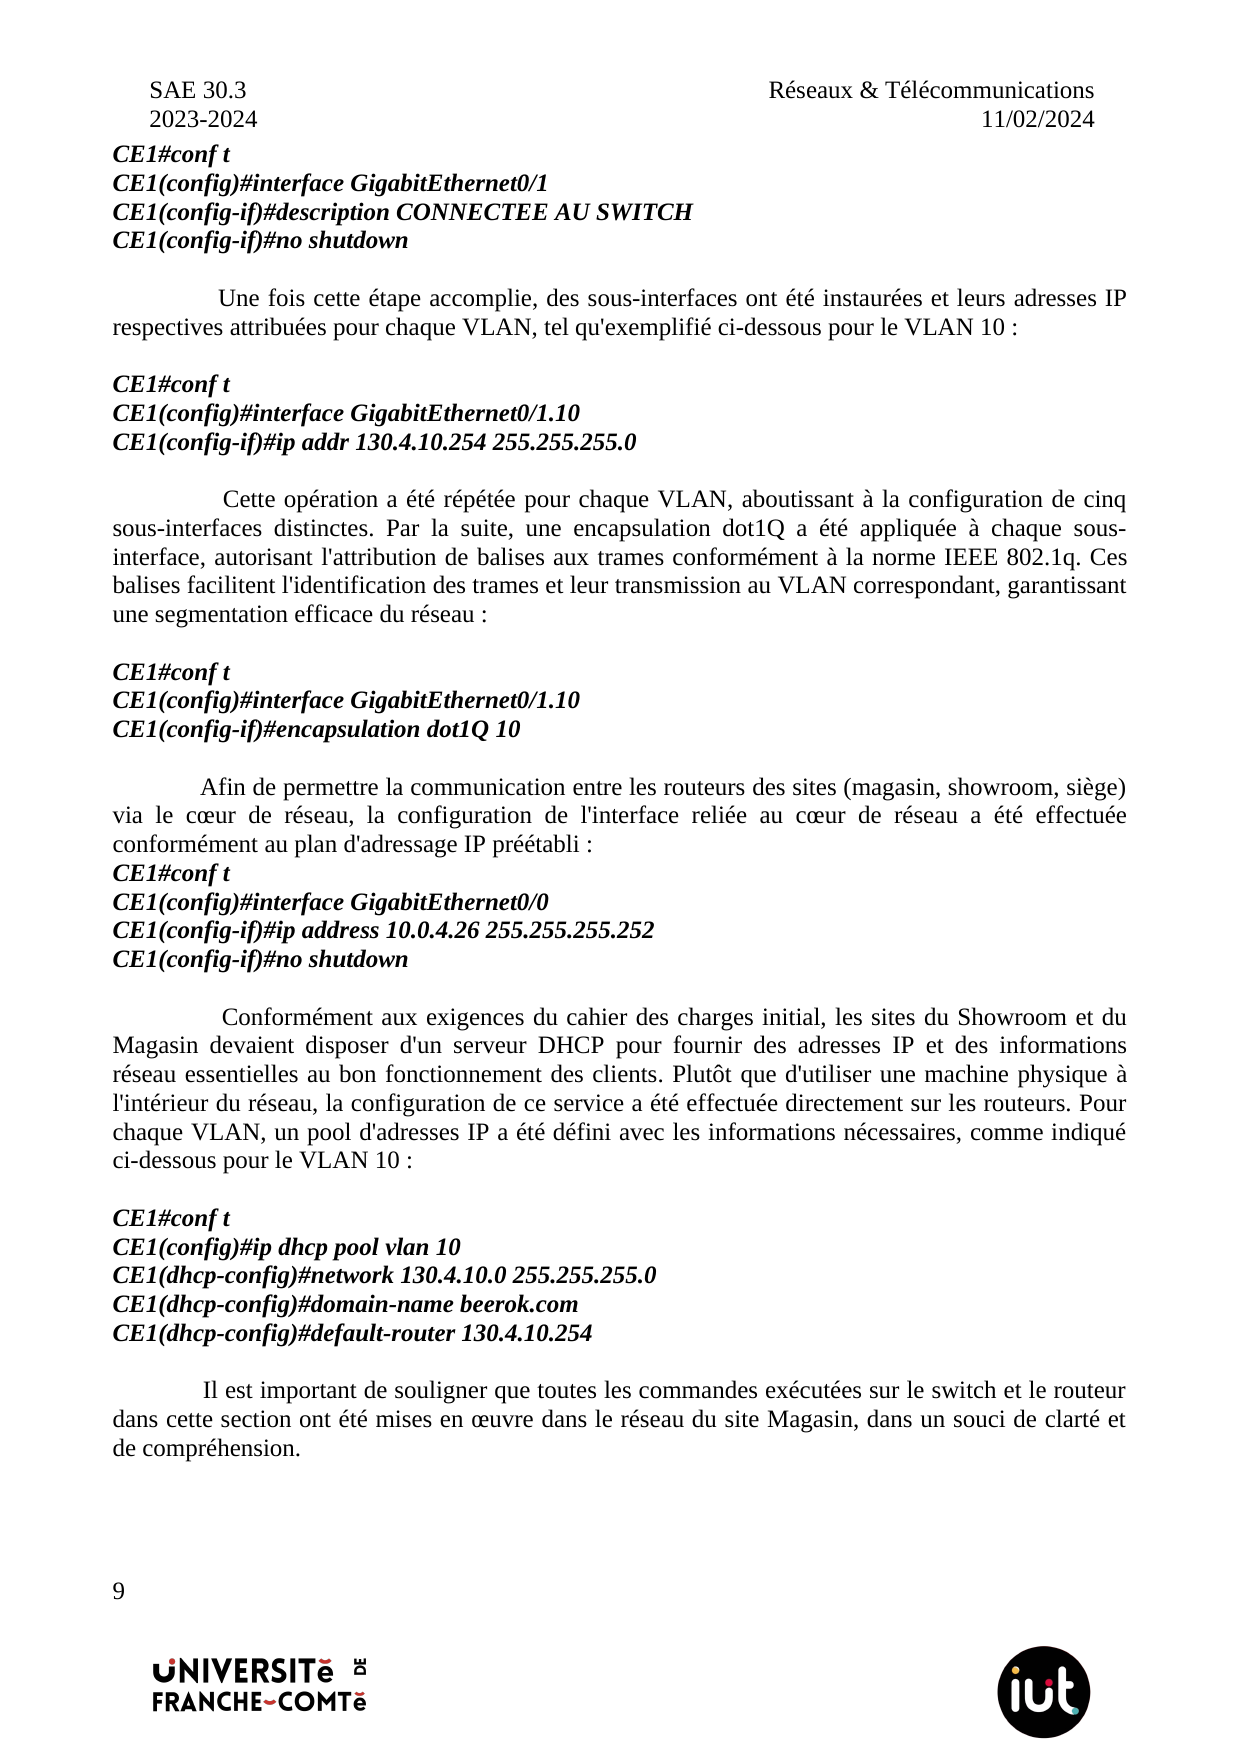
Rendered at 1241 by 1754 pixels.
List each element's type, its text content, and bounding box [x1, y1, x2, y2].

text CE1#conf t [112, 139, 1128, 168]
text CE1(config)#interface GigabitEthernet0/0 [112, 887, 1128, 915]
picture [149, 1654, 370, 1715]
text Il est important de souligner que toutes les commandes exécutées sur le switch et le routeur dans cette section ont été mises en œuvre dans le réseau du site Magasin, dans un souci de clarté et de compréhension. [112, 1375, 1128, 1462]
text CE1(config-if)#description CONNECTEE AU SWITCH [112, 197, 1128, 225]
text CE1(config)#interface GigabitEthernet0/1 [112, 168, 1128, 197]
text CE1(dhcp-config)#default-router 130.4.10.254 [112, 1318, 1128, 1347]
text CE1(config)#interface GigabitEthernet0/1.10 [112, 685, 1128, 714]
text CE1(config-if)#ip addr 130.4.10.254 255.255.255.0 [112, 427, 1128, 455]
text CE1(config)#ip dhcp pool vlan 10 [112, 1232, 1128, 1260]
text CE1(dhcp-config)#domain-name beerok.com [112, 1289, 1128, 1318]
text CE1#conf t [112, 657, 1128, 685]
text CE1#conf t [112, 1203, 1128, 1232]
text CE1(config-if)#no shutdown [112, 944, 1128, 973]
text CE1#conf t [112, 369, 1128, 398]
text CE1(config-if)#no shutdown [112, 225, 1128, 254]
text CE1(dhcp-config)#network 130.4.10.0 255.255.255.0 [112, 1260, 1128, 1289]
text Conformément aux exigences du cahier des charges initial, les sites du Showroom et du Magasin devaient disposer d'un serveur DHCP pour fournir des adresses IP et des informations réseau essentielles au bon fonctionnement des clients. Plutôt que d'utiliser une machine physique à l'intérieur du réseau, la configuration de ce service a été effectuée directement sur les routeurs. Pour chaque VLAN, un pool d'adresses IP a été défini avec les informations nécessaires, comme indiqué ci-dessous pour le VLAN 10 : [112, 1002, 1128, 1174]
text CE1(config-if)#ip address 10.0.4.26 255.255.255.252 [112, 915, 1128, 944]
text CE1(config-if)#encapsulation dot1Q 10 [112, 714, 1128, 743]
text CE1#conf t [112, 858, 1128, 887]
text Afin de permettre la communication entre les routeurs des sites (magasin, showroom, siège) via le cœur de réseau, la configuration de l'interface reliée au cœur de réseau a été effectuée conformément au plan d'adressage IP préétabli : [112, 772, 1128, 858]
picture [993, 1639, 1095, 1743]
text CE1(config)#interface GigabitEthernet0/1.10 [112, 398, 1128, 427]
text Une fois cette étape accomplie, des sous-interfaces ont été instaurées et leurs adresses IP respectives attribuées pour chaque VLAN, tel qu'exemplifié ci-dessous pour le VLAN 10 : [112, 283, 1128, 340]
text Cette opération a été répétée pour chaque VLAN, aboutissant à la configuration de cinq sous-interfaces distinctes. Par la suite, une encapsulation dot1Q a été appliquée à chaque sous-interface, autorisant l'attribution de balises aux trames conformément à la norme IEEE 802.1q. Ces balises facilitent l'identification des trames et leur transmission au VLAN correspondant, garantissant une segmentation efficace du réseau : [112, 484, 1128, 628]
